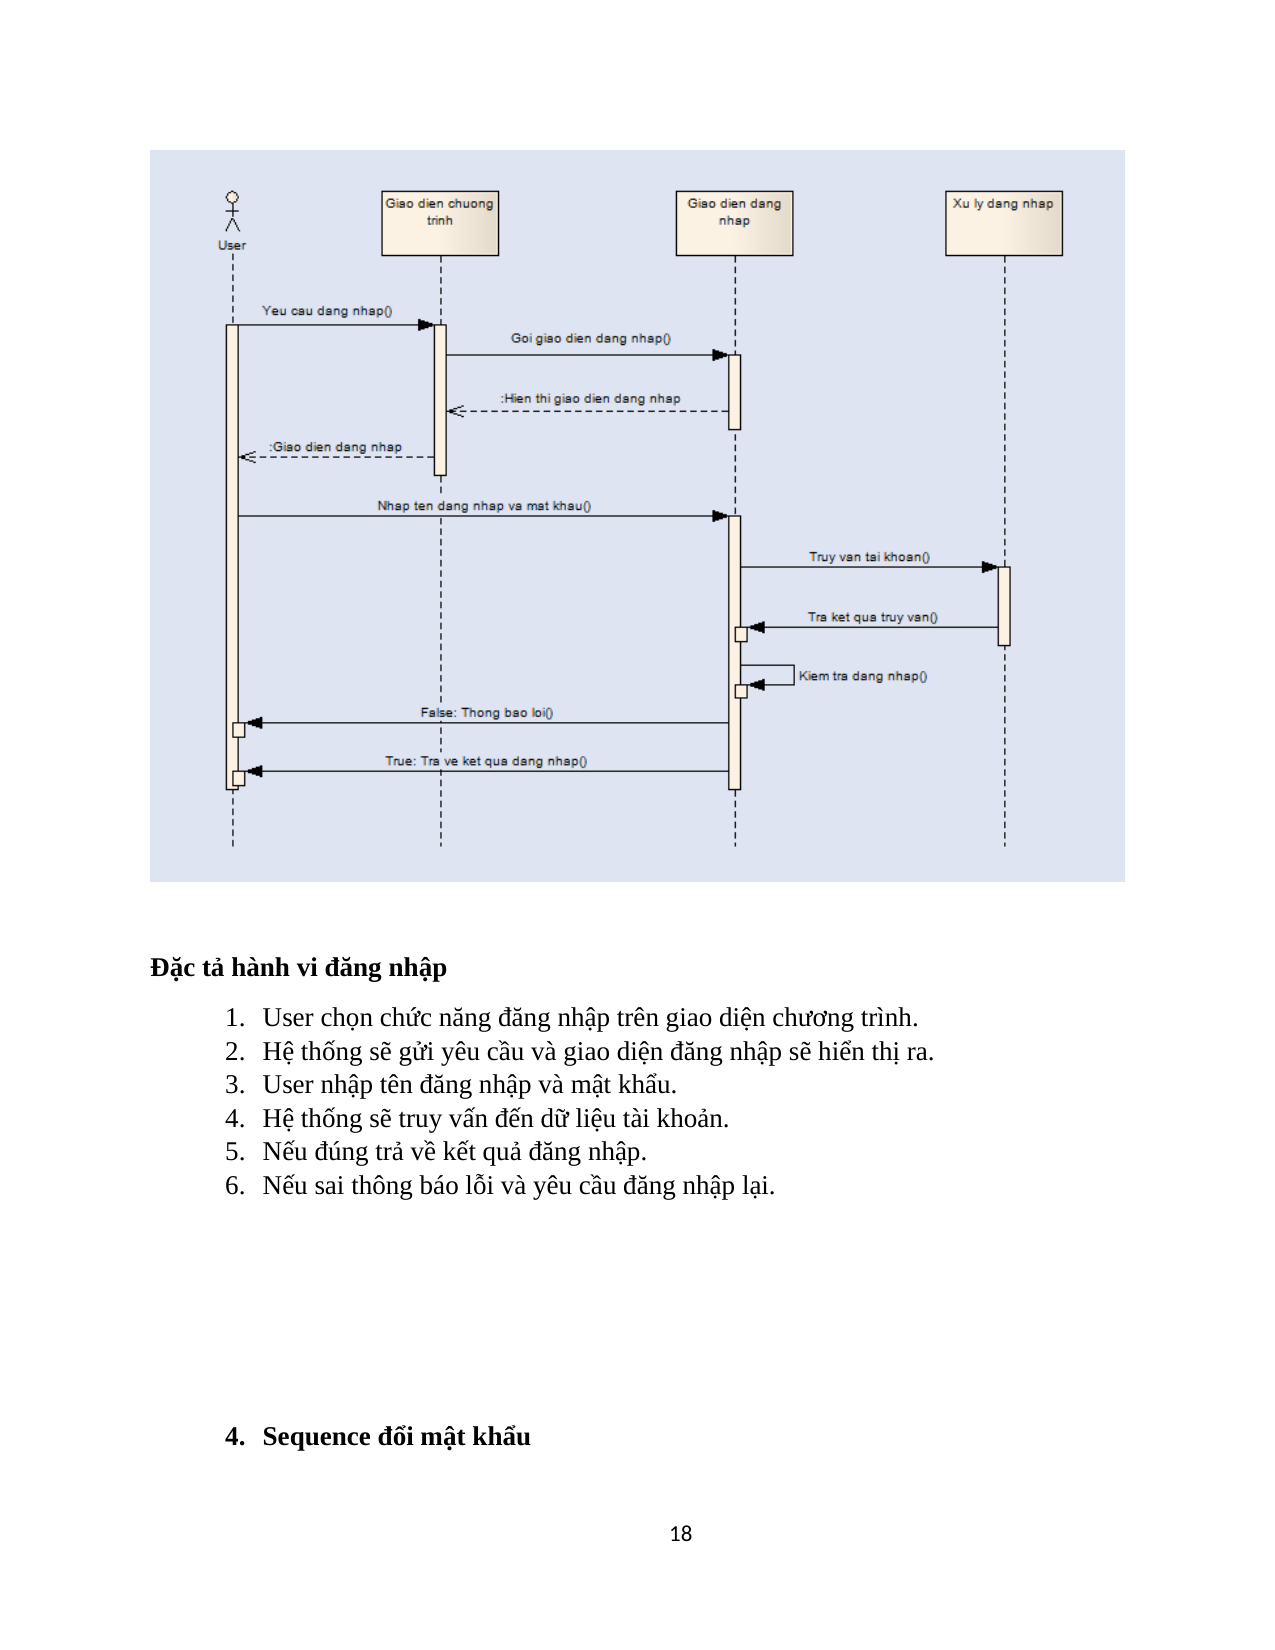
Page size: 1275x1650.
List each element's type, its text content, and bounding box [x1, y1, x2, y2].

list User chọn chức năng đăng nhập trên giao diện chương trình. [225, 1001, 1211, 1032]
list Nếu đúng trả về kết quả đăng nhập. [225, 1135, 1211, 1166]
picture [150, 150, 1125, 882]
list User nhập tên đăng nhập và mật khẩu. [225, 1068, 1211, 1099]
text Đặc tả hành vi đăng nhập [150, 951, 1211, 982]
list Hệ thống sẽ gửi yêu cầu và giao diện đăng nhập sẽ hiển thị ra. [225, 1035, 1211, 1066]
list Nếu sai thông báo lỗi và yêu cầu đăng nhập lại. [225, 1169, 1211, 1200]
list Sequence đổi mật khẩu [225, 1420, 1211, 1451]
list Hệ thống sẽ truy vấn đến dữ liệu tài khoản. [225, 1102, 1211, 1133]
